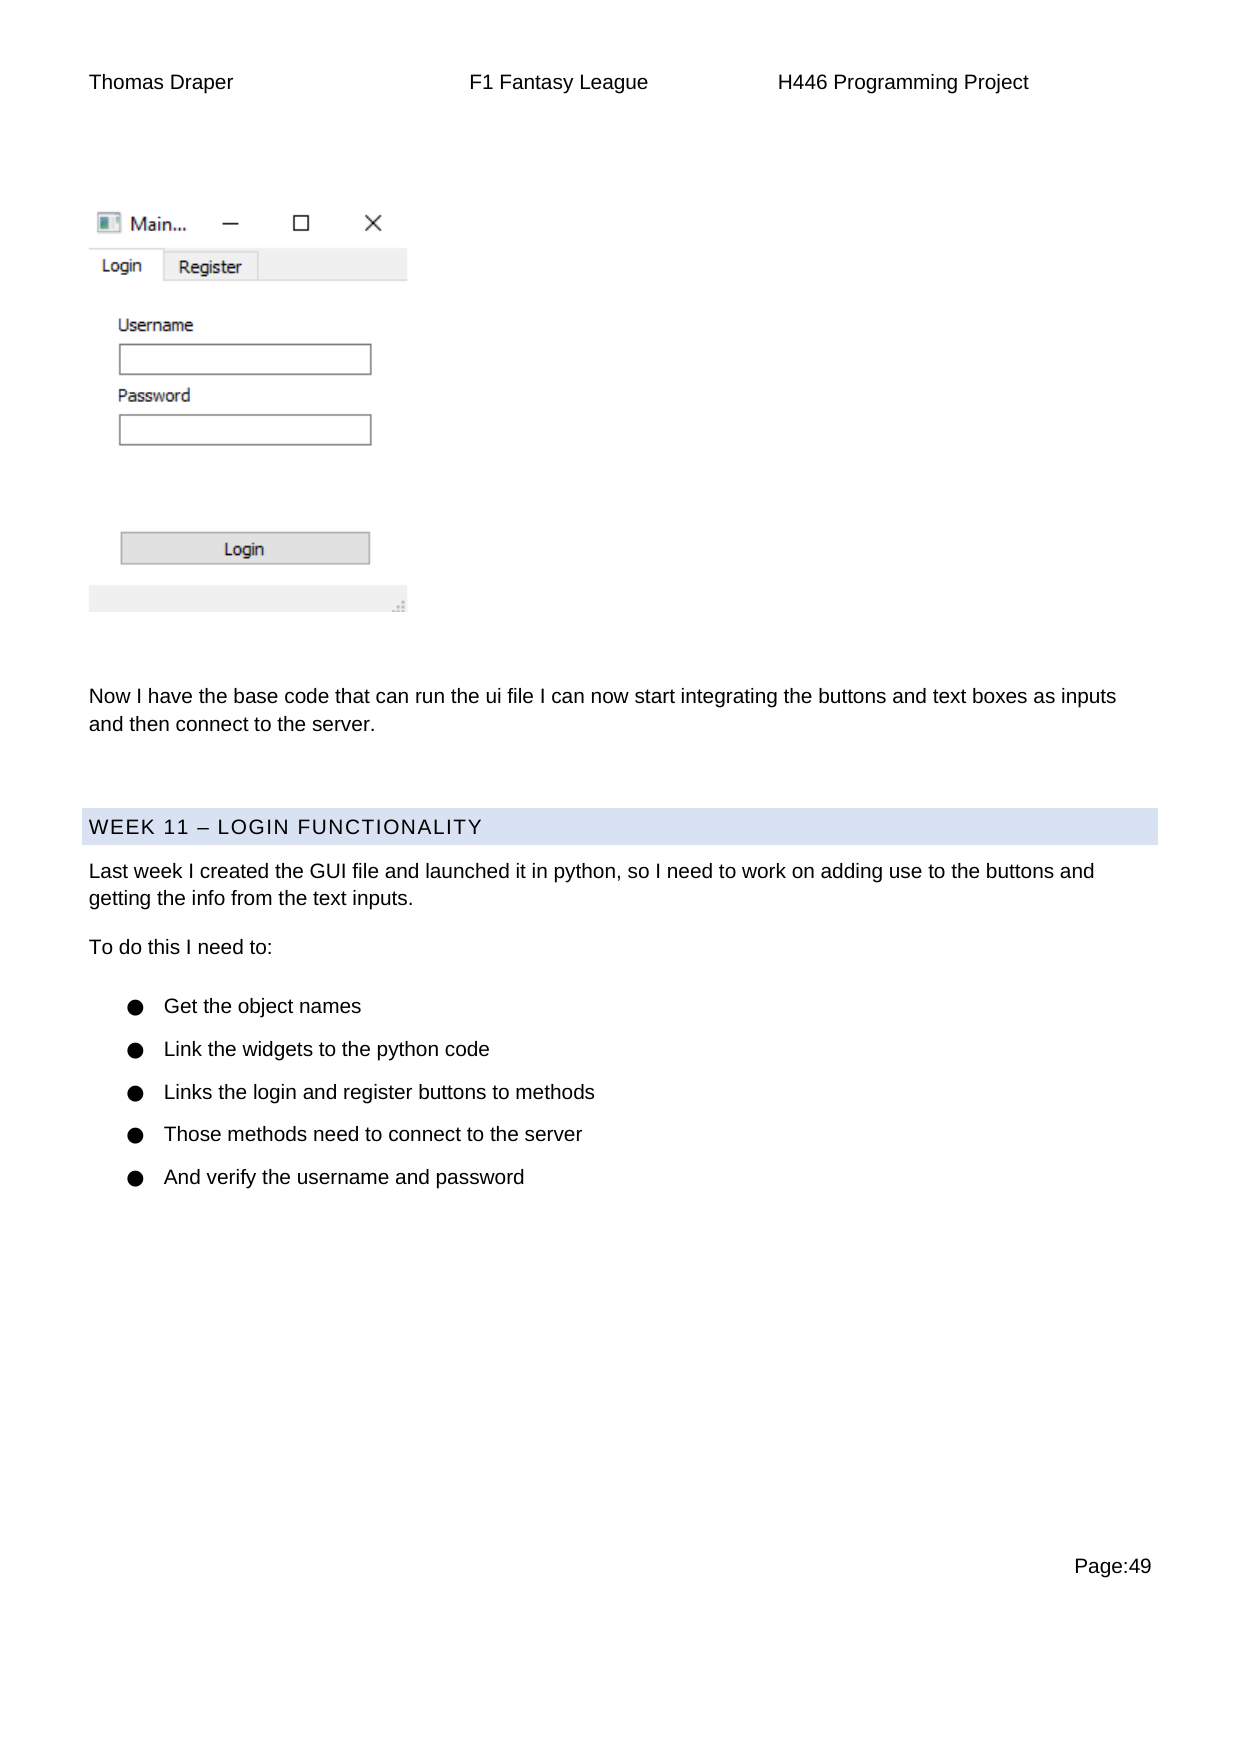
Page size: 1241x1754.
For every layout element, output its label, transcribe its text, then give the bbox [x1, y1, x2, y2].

text To do this I need to: [89, 934, 1152, 958]
list Links the login and register buttons to methods [126, 1068, 1152, 1111]
subtitle Week 11 – Login Functionality [89, 815, 1152, 838]
list Link the widgets to the python code [126, 1026, 1152, 1068]
text Last week I created the GUI file and launched it in python, so I need to work on adding use to the buttons and getting the info from the text inputs. [89, 859, 1152, 910]
list Get the object names [126, 983, 1152, 1026]
text Now I have the base code that can run the ui file I can now start integrating the buttons and text boxes as inputs and then connect to the server. [89, 684, 1152, 736]
list Those methods need to connect to the server [126, 1111, 1152, 1154]
list And verify the username and password [126, 1154, 1152, 1196]
picture [88, 206, 408, 612]
